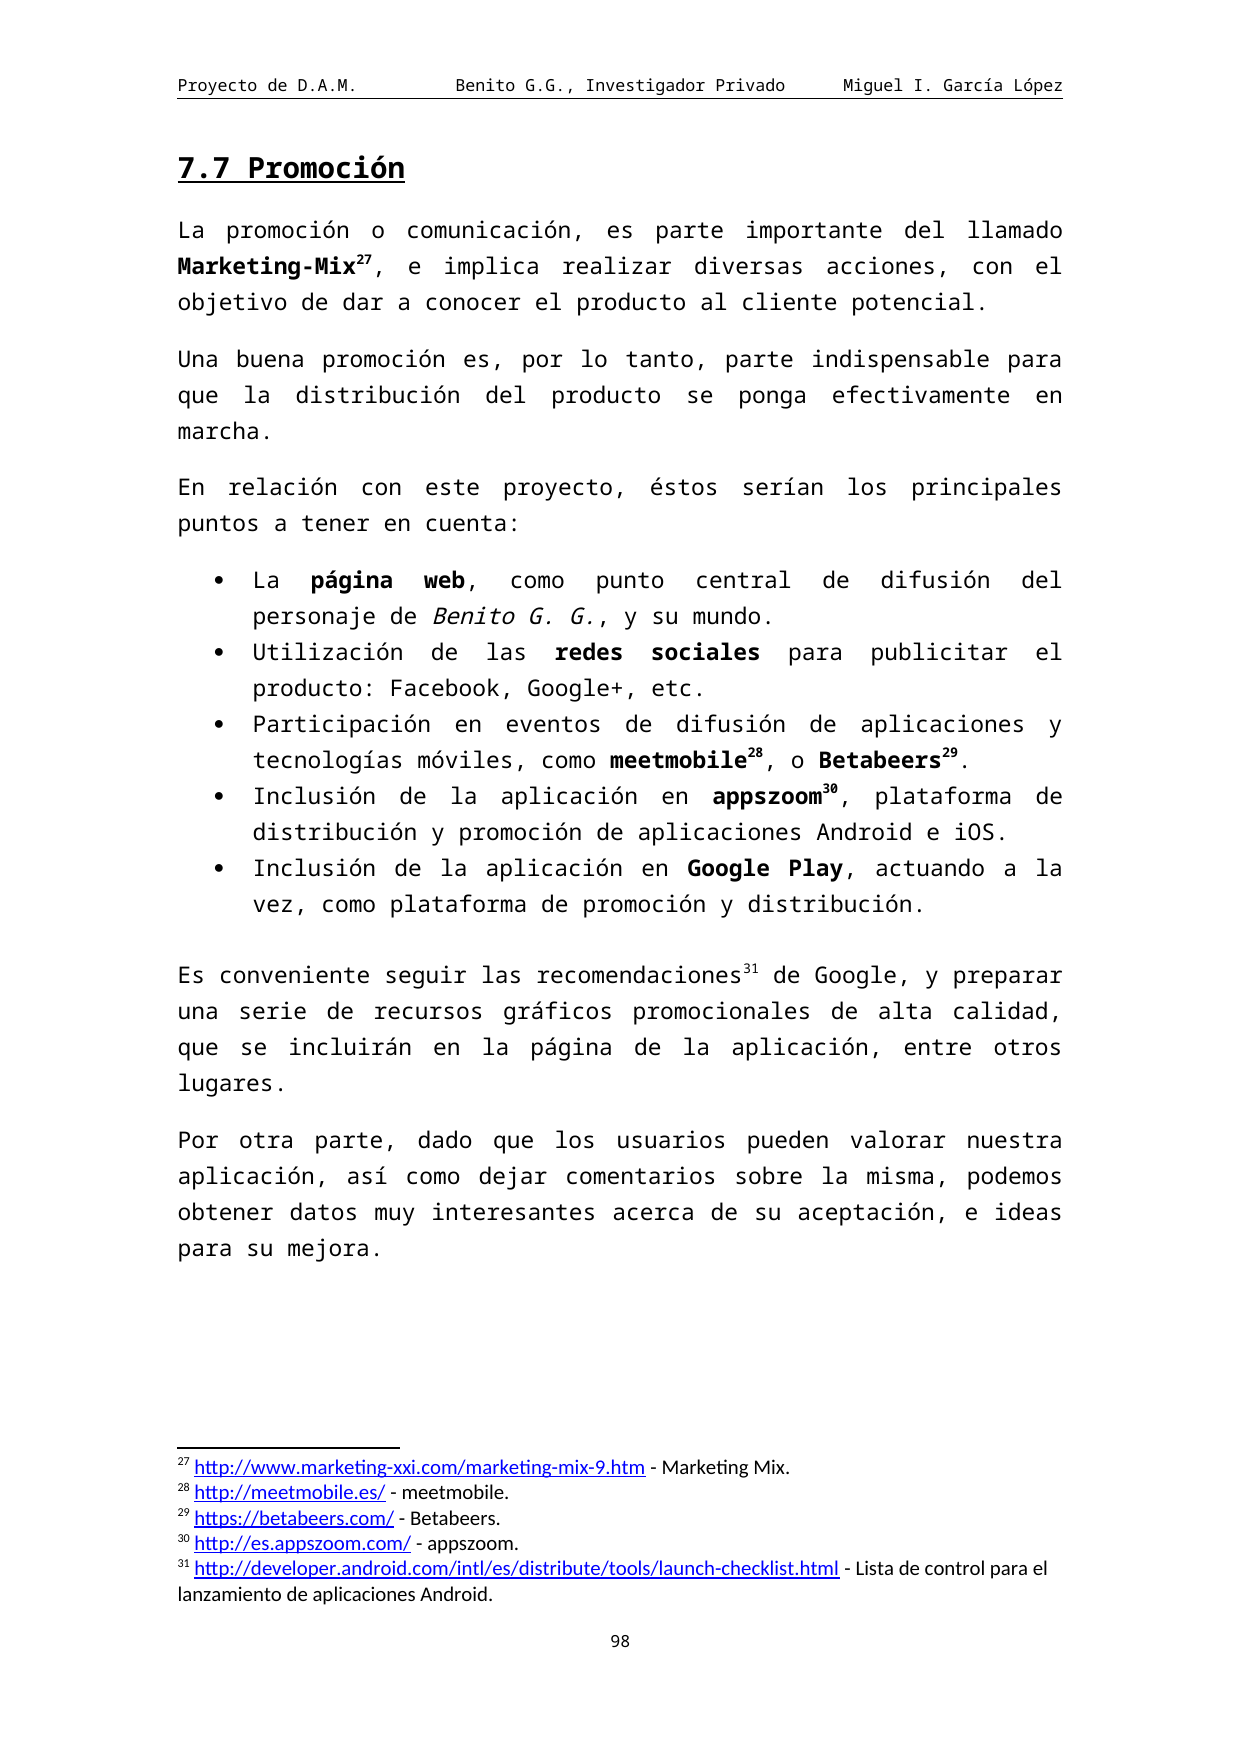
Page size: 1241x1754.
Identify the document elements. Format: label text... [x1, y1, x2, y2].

list Inclusión de la aplicación en appszoom, plataforma de distribución y promoción de aplicaciones Android e iOS. [215, 780, 1063, 847]
list Por otra parte, dado que los usuarios pueden valorar nuestra aplicación, así como dejar comentarios sobre la misma, podemos obtener datos muy interesantes acerca de su aceptación, e ideas para su mejora. [177, 1124, 1063, 1263]
list Participación en eventos de difusión de aplicaciones y tecnologías móviles, como meetmobile, o Betabeers. [215, 708, 1063, 775]
text En relación con este proyecto, éstos serían los principales puntos a tener en cuenta: [177, 471, 1063, 538]
list Es conveniente seguir las recomendaciones de Google, y preparar una serie de recursos gráficos promocionales de alta calidad, que se incluirán en la página de la aplicación, entre otros lugares. [177, 959, 1063, 1098]
list La página web, como punto central de difusión del personaje de Benito G. G., y su mundo. [215, 564, 1063, 631]
text La promoción o comunicación, es parte importante del llamado Marketing-Mix, e implica realizar diversas acciones, con el objetivo de dar a conocer el producto al cliente potencial. [177, 214, 1063, 317]
text 7.7 Promoción [177, 148, 1063, 187]
list Utilización de las redes sociales para publicitar el producto: Facebook, Google+, etc. [215, 636, 1063, 703]
list Inclusión de la aplicación en Google Play, actuando a la vez, como plataforma de promoción y distribución. [215, 852, 1063, 919]
text Una buena promoción es, por lo tanto, parte indispensable para que la distribución del producto se ponga efectivamente en marcha. [177, 343, 1063, 446]
